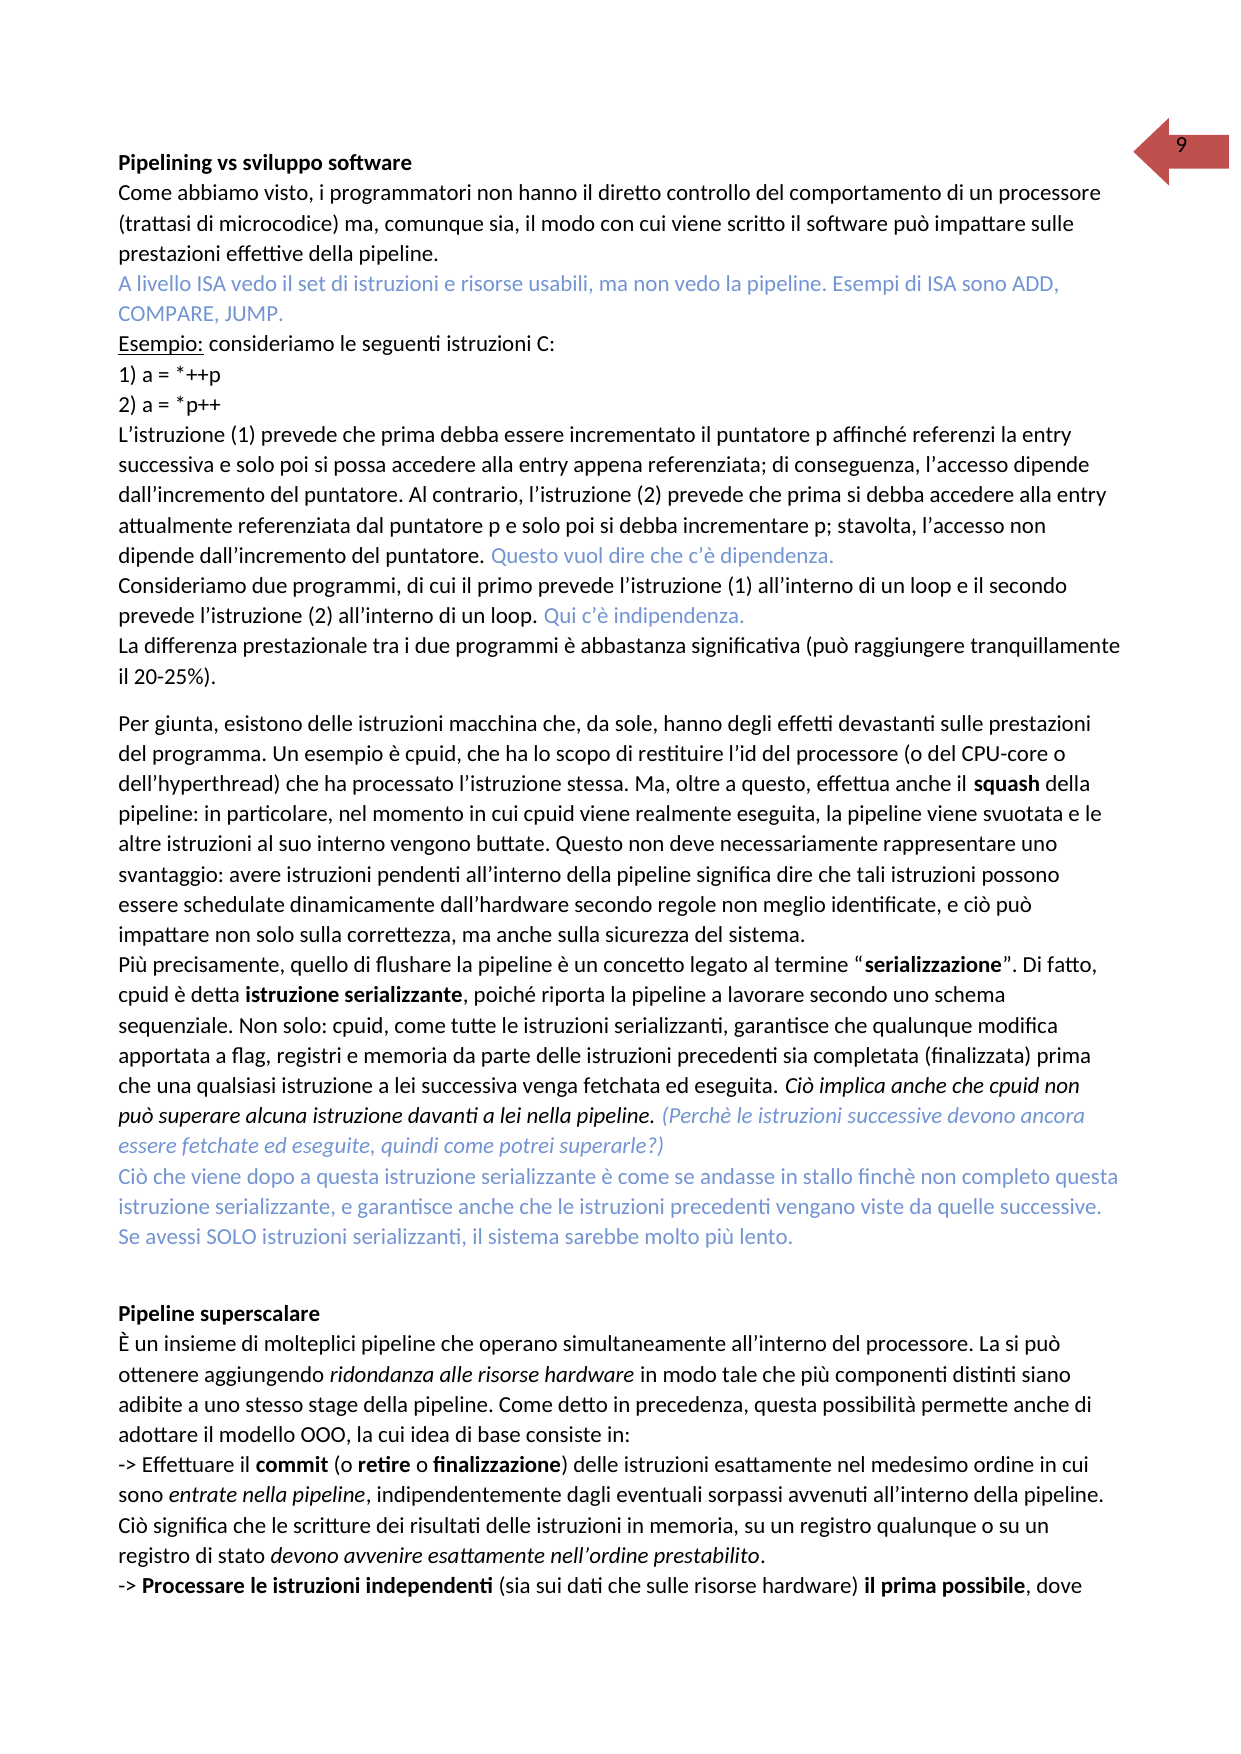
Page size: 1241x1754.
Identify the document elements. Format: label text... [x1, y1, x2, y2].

text Per giunta, esistono delle istruzioni macchina che, da sole, hanno degli effetti devastanti sulle prestazioni del programma. Un esempio è cpuid, che ha lo scopo di restituire l’id del processore (o del CPU-core o dell’hyperthread) che ha processato l’istruzione stessa. Ma, oltre a questo, effettua anche il squash della pipeline: in particolare, nel momento in cui cpuid viene realmente eseguita, la pipeline viene svuotata e le altre istruzioni al suo interno vengono buttate. Questo non deve necessariamente rappresentare uno svantaggio: avere istruzioni pendenti all’interno della pipeline significa dire che tali istruzioni possono essere schedulate dinamicamente dall’hardware secondo regole non meglio identificate, e ciò può impattare non solo sulla correttezza, ma anche sulla sicurezza del sistema. Più precisamente, quello di flushare la pipeline è un concetto legato al termine “serializzazione”. Di fatto, cpuid è detta istruzione serializzante, poiché riporta la pipeline a lavorare secondo uno schema sequenziale. Non solo: cpuid, come tutte le istruzioni serializzanti, garantisce che qualunque modifica apportata a flag, registri e memoria da parte delle istruzioni precedenti sia completata (finalizzata) prima che una qualsiasi istruzione a lei successiva venga fetchata ed eseguita. Ciò implica anche che cpuid non può superare alcuna istruzione davanti a lei nella pipeline. (Perchè le istruzioni successive devono ancora essere fetchate ed eseguite, quindi come potrei superarle?) Ciò che viene dopo a questa istruzione serializzante è come se andasse in stallo finchè non completo questa istruzione serializzante, e garantisce anche che le istruzioni precedenti vengano viste da quelle successive. Se avessi SOLO istruzioni serializzanti, il sistema sarebbe molto più lento. [118, 709, 1122, 1250]
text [118, 1269, 1122, 1599]
text Pipelining vs sviluppo software Come abbiamo visto, i programmatori non hanno il diretto controllo del comportamento di un processore (trattasi di microcodice) ma, comunque sia, il modo con cui viene scritto il software può impattare sulle prestazioni effettive della pipeline. A livello ISA vedo il set di istruzioni e risorse usabili, ma non vedo la pipeline. Esempi di ISA sono ADD, COMPARE, JUMP. Esempio: consideriamo le seguenti istruzioni C: 1) a = *++p 2) a = *p++ L’istruzione (1) prevede che prima debba essere incrementato il puntatore p affinché referenzi la entry successiva e solo poi si possa accedere alla entry appena referenziata; di conseguenza, l’accesso dipende dall’incremento del puntatore. Al contrario, l’istruzione (2) prevede che prima si debba accedere alla entry attualmente referenziata dal puntatore p e solo poi si debba incrementare p; stavolta, l’accesso non dipende dall’incremento del puntatore. Questo vuol dire che c’è dipendenza. Consideriamo due programmi, di cui il primo prevede l’istruzione (1) all’interno di un loop e il secondo prevede l’istruzione (2) all’interno di un loop. Qui c’è indipendenza. La differenza prestazionale tra i due programmi è abbastanza significativa (può raggiungere tranquillamente il 20-25%). [118, 118, 1122, 690]
